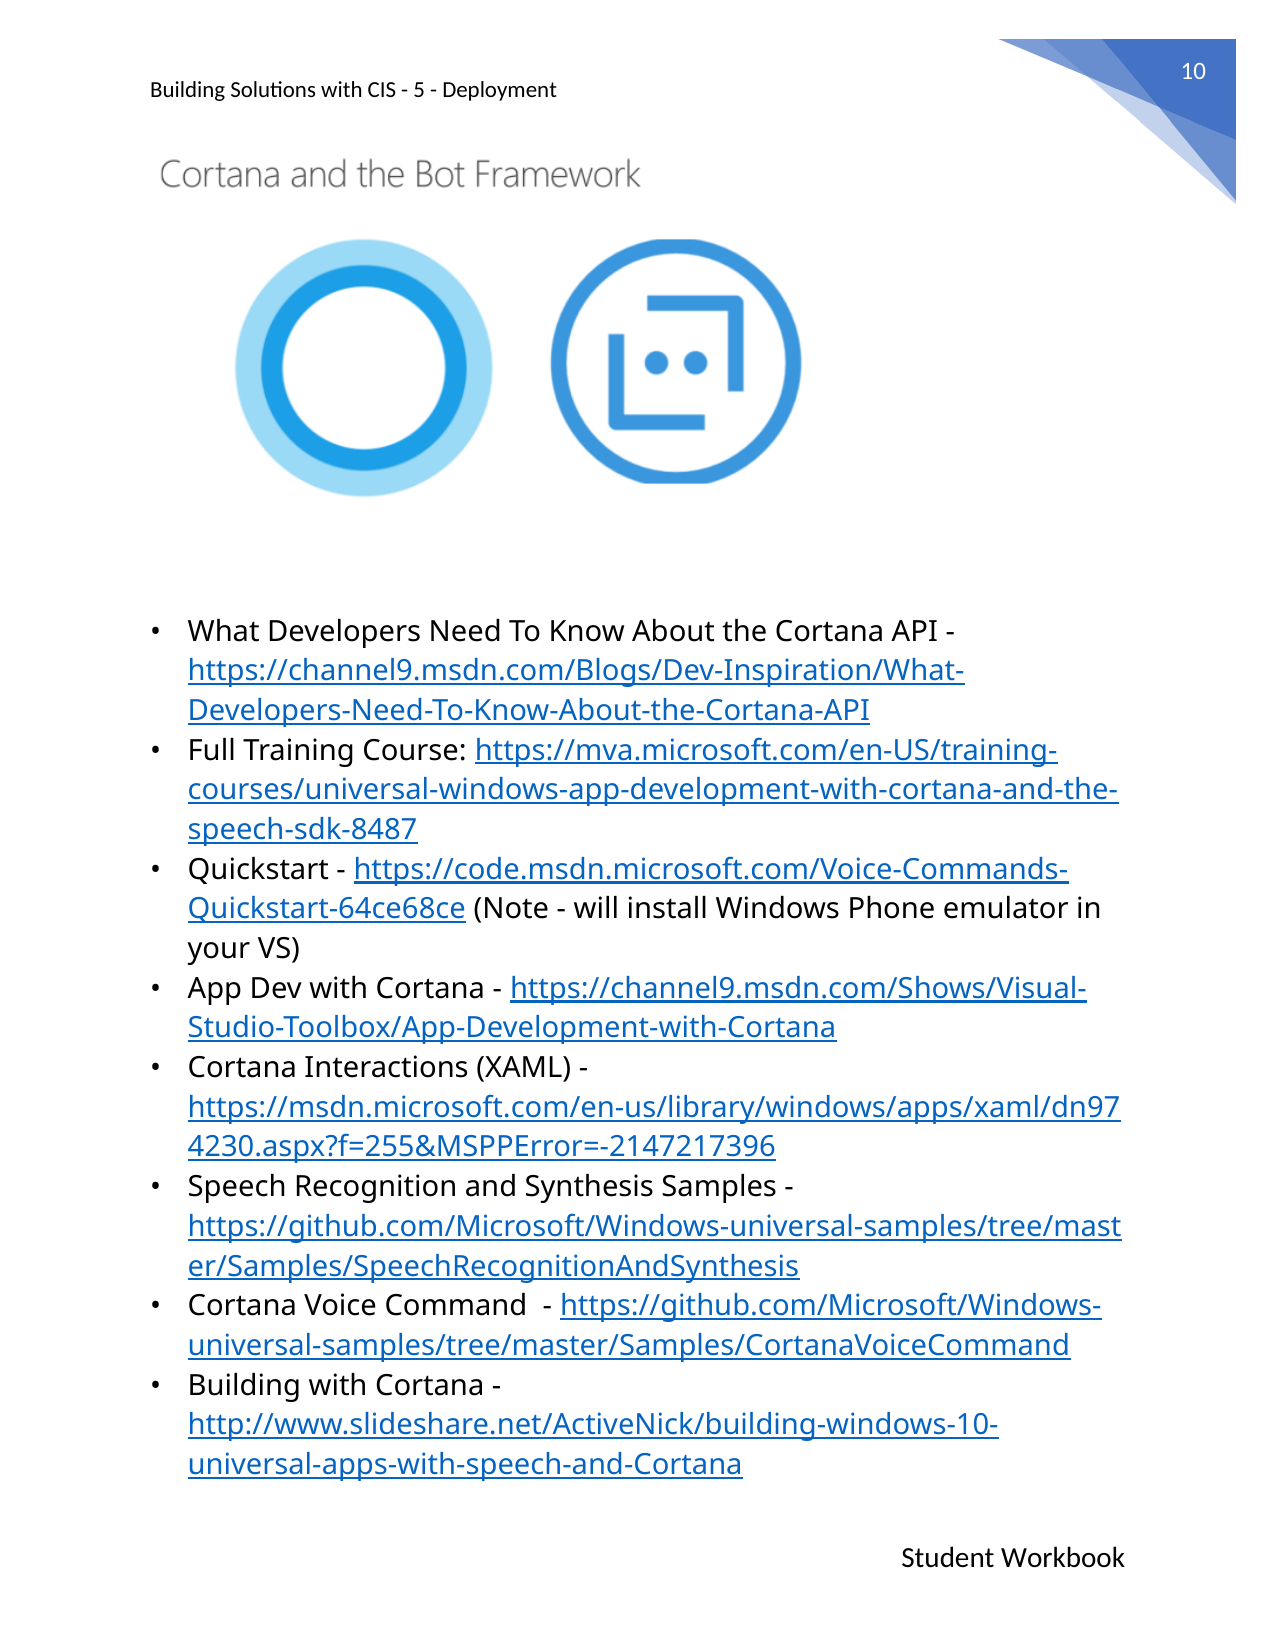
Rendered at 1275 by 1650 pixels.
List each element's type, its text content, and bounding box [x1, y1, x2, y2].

picture [997, 39, 1236, 205]
list Cortana Voice Command - https://github.com/Microsoft/Windows-universal-samples/tree/master/Samples/CortanaVoiceCommand [150, 1284, 1125, 1364]
list Quickstart - https://code.msdn.microsoft.com/Voice-Commands-Quickstart-64ce68ce (Note - will install Windows Phone emulator in your VS) [150, 848, 1125, 967]
list Cortana Interactions (XAML) - https://msdn.microsoft.com/en-us/library/windows/apps/xaml/dn974230.aspx?f=255&MSPPError=-2147217396 [150, 1046, 1125, 1165]
list App Dev with Cortana - https://channel9.msdn.com/Shows/Visual-Studio-Toolbox/App-Development-with-Cortana [150, 967, 1125, 1046]
list Building with Cortana - http://www.slideshare.net/ActiveNick/building-windows-10-universal-apps-with-speech-and-Cortana [150, 1364, 1125, 1483]
list What Developers Need To Know About the Cortana API - https://channel9.msdn.com/Blogs/Dev-Inspiration/What-Developers-Need-To-Know-About-the-Cortana-API [150, 610, 1125, 729]
list Speech Recognition and Synthesis Samples - https://github.com/Microsoft/Windows-universal-samples/tree/master/Samples/SpeechRecognitionAndSynthesis [150, 1165, 1125, 1284]
list Full Training Course: https://mva.microsoft.com/en-US/training-courses/universal-windows-app-development-with-cortana-and-the-speech-sdk-8487 [150, 729, 1125, 848]
